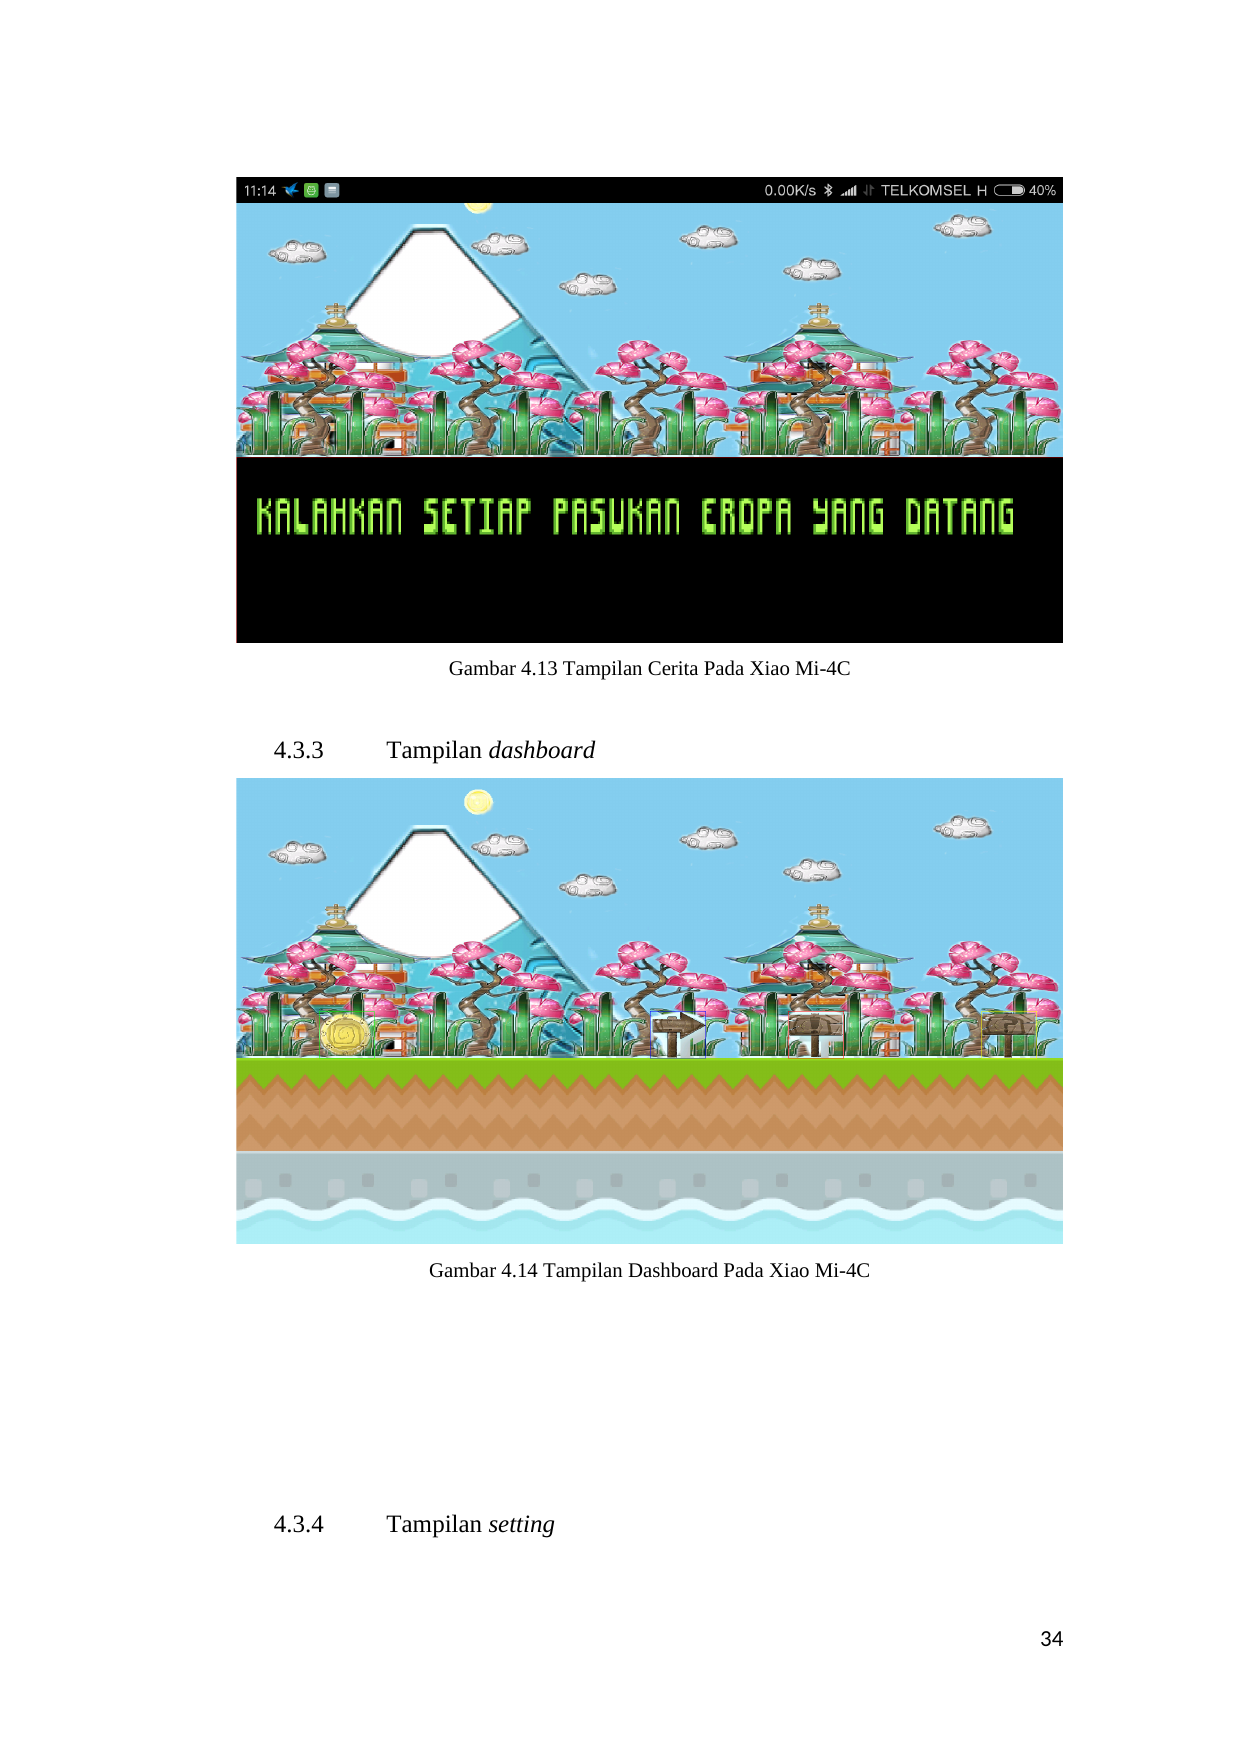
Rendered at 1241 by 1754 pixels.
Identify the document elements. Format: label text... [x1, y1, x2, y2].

list Gambar 4.14 Tampilan Dashboard Pada Xiao Mi-4C [236, 1258, 1063, 1282]
list Tampilan dashboard [274, 735, 1063, 764]
list Gambar 4.13 Tampilan Cerita Pada Xiao Mi-4C [236, 656, 1063, 680]
picture [236, 778, 1063, 1244]
list Tampilan setting [274, 1509, 1063, 1538]
picture [236, 177, 1063, 643]
